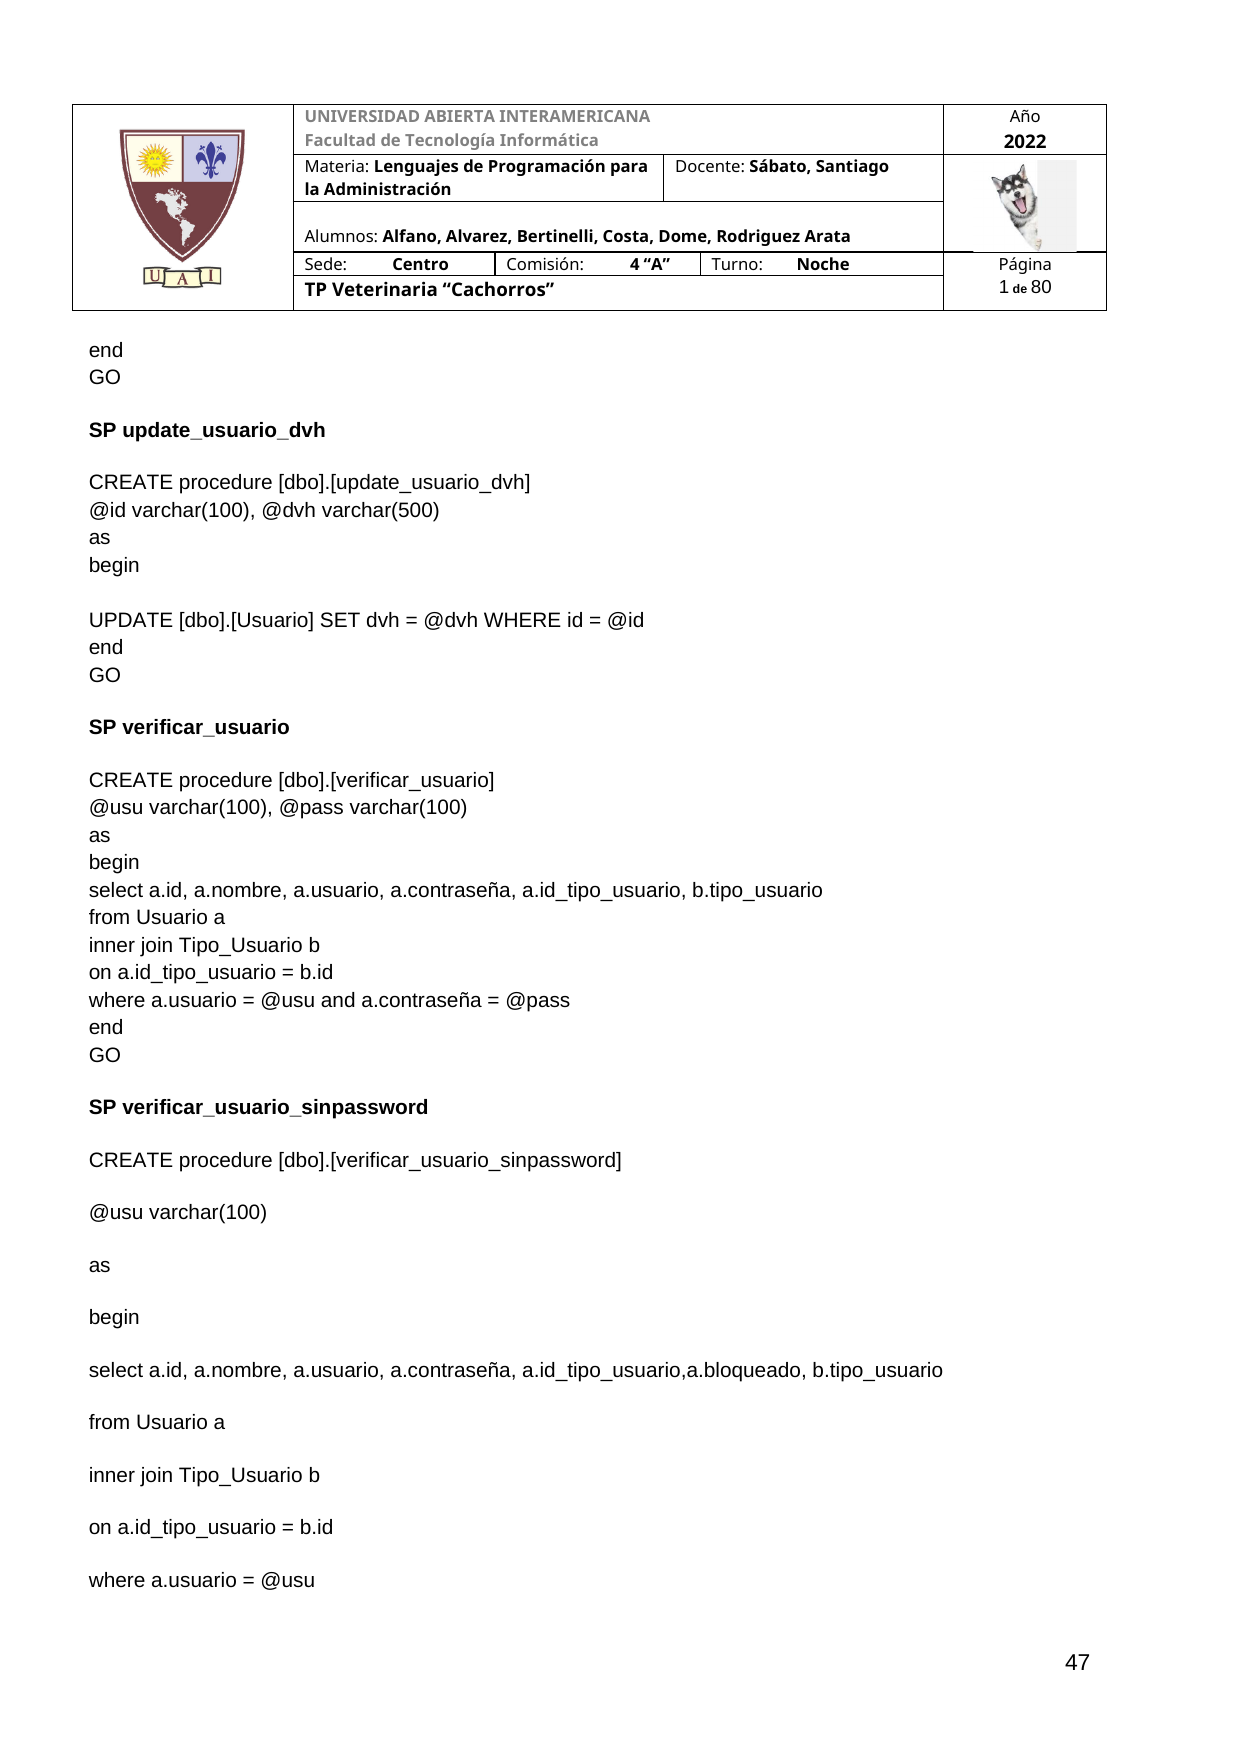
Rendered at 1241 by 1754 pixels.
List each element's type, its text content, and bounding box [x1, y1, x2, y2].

text on a.id_tipo_usuario = b.id [88, 960, 1090, 984]
text begin [88, 1305, 1090, 1329]
text as [88, 823, 1090, 847]
text inner join Tipo_Usuario b [88, 1463, 1090, 1487]
text @usu varchar(100), @pass varchar(100) [88, 795, 1090, 819]
text GO [88, 663, 1090, 687]
text as [88, 525, 1090, 549]
picture [117, 125, 249, 291]
text UPDATE [dbo].[Usuario] SET dvh = @dvh WHERE id = @id [88, 608, 1090, 632]
text where a.usuario = @usu and a.contraseña = @pass [88, 988, 1090, 1012]
text GO [88, 1043, 1090, 1067]
text end [88, 635, 1090, 659]
text @usu varchar(100) [88, 1200, 1090, 1224]
picture [973, 160, 1077, 252]
text select a.id, a.nombre, a.usuario, a.contraseña, a.id_tipo_usuario, b.tipo_usuario [88, 878, 1090, 902]
text SP verificar_usuario [88, 715, 1090, 739]
text from Usuario a [88, 1410, 1090, 1434]
text @id varchar(100), @dvh varchar(500) [88, 498, 1090, 522]
text on a.id_tipo_usuario = b.id [88, 1515, 1090, 1539]
text inner join Tipo_Usuario b [88, 933, 1090, 957]
text SP update_usuario_dvh [88, 418, 1090, 442]
text end [88, 338, 1090, 362]
text end [88, 1015, 1090, 1039]
text as [88, 1253, 1090, 1277]
text where a.usuario = @usu [88, 1568, 1090, 1592]
text SP verificar_usuario_sinpassword [88, 1095, 1090, 1119]
text CREATE procedure [dbo].[verificar_usuario] [88, 768, 1090, 792]
text select a.id, a.nombre, a.usuario, a.contraseña, a.id_tipo_usuario,a.bloqueado, b.tipo_usuario [88, 1358, 1090, 1382]
text begin [88, 553, 1090, 577]
text GO [88, 365, 1090, 389]
text CREATE procedure [dbo].[verificar_usuario_sinpassword] [88, 1148, 1090, 1172]
text CREATE procedure [dbo].[update_usuario_dvh] [88, 470, 1090, 494]
text from Usuario a [88, 905, 1090, 929]
text begin [88, 850, 1090, 874]
